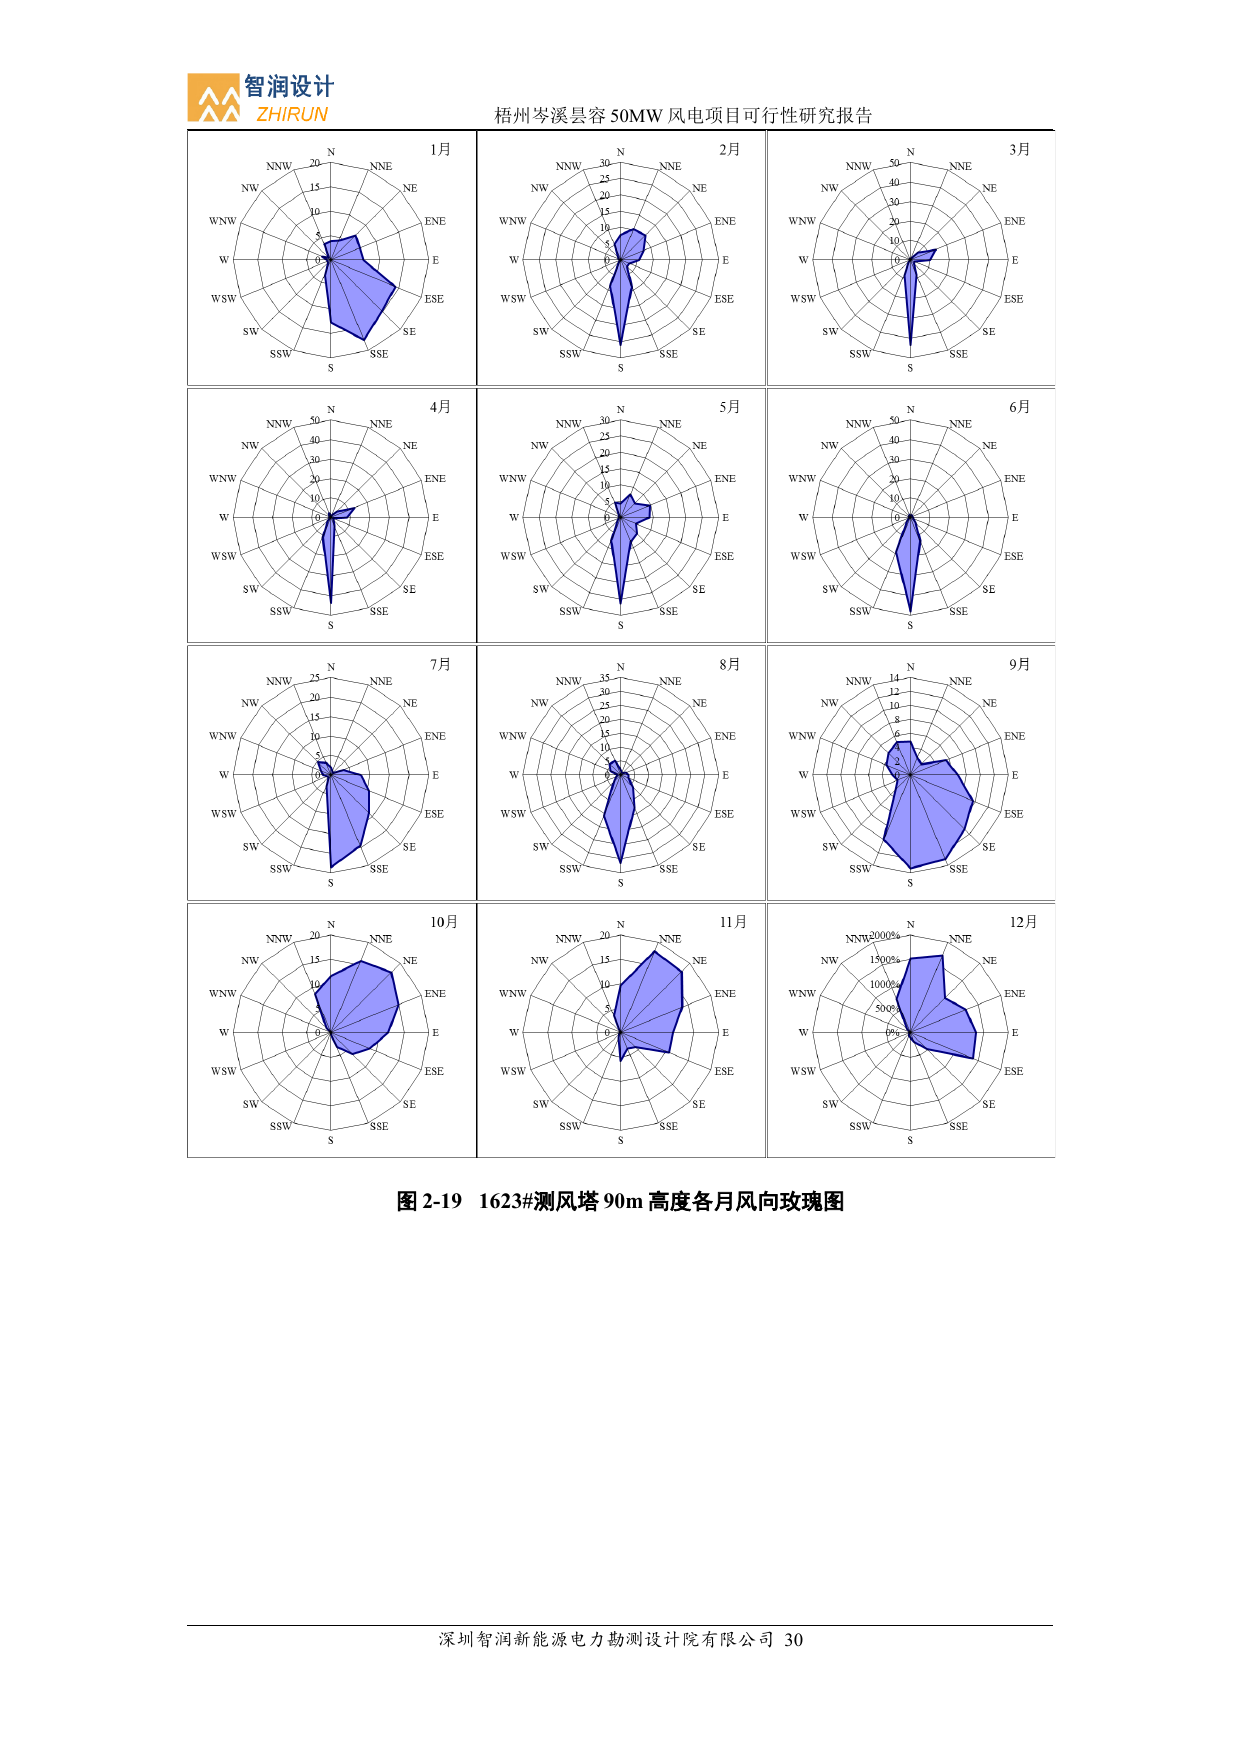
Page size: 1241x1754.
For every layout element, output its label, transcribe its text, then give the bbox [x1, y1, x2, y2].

text 图2-19 1623#测风塔90m高度各月风向玫瑰图 [187, 1183, 1053, 1217]
picture [187, 130, 1055, 1158]
picture [187, 70, 335, 123]
